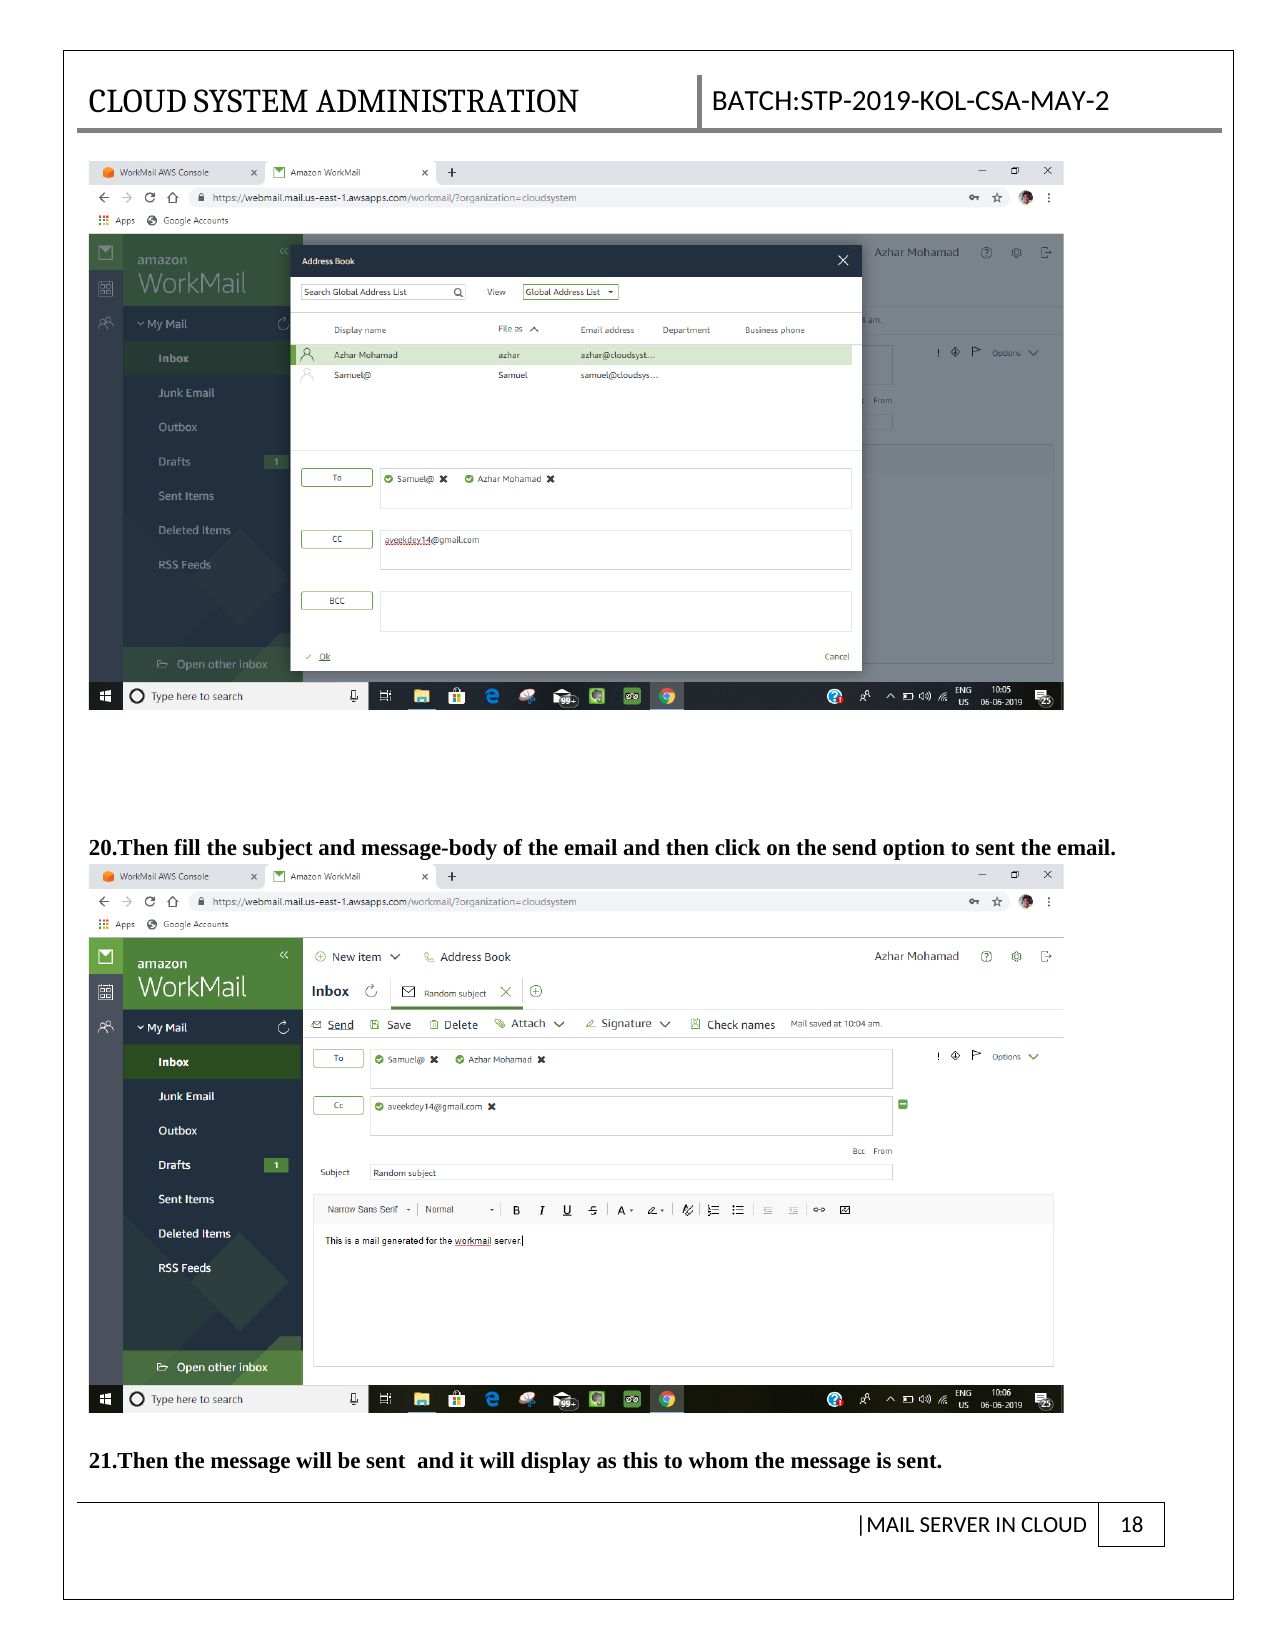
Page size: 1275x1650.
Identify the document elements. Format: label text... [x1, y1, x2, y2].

text 20.Then fill the subject and message-body of the email and then click on the send option to sent the email. [89, 834, 1233, 861]
picture [88, 161, 1064, 710]
text 21.Then the message will be sent and it will display as this to whom the message is sent. [89, 1447, 1233, 1473]
picture [88, 864, 1064, 1413]
